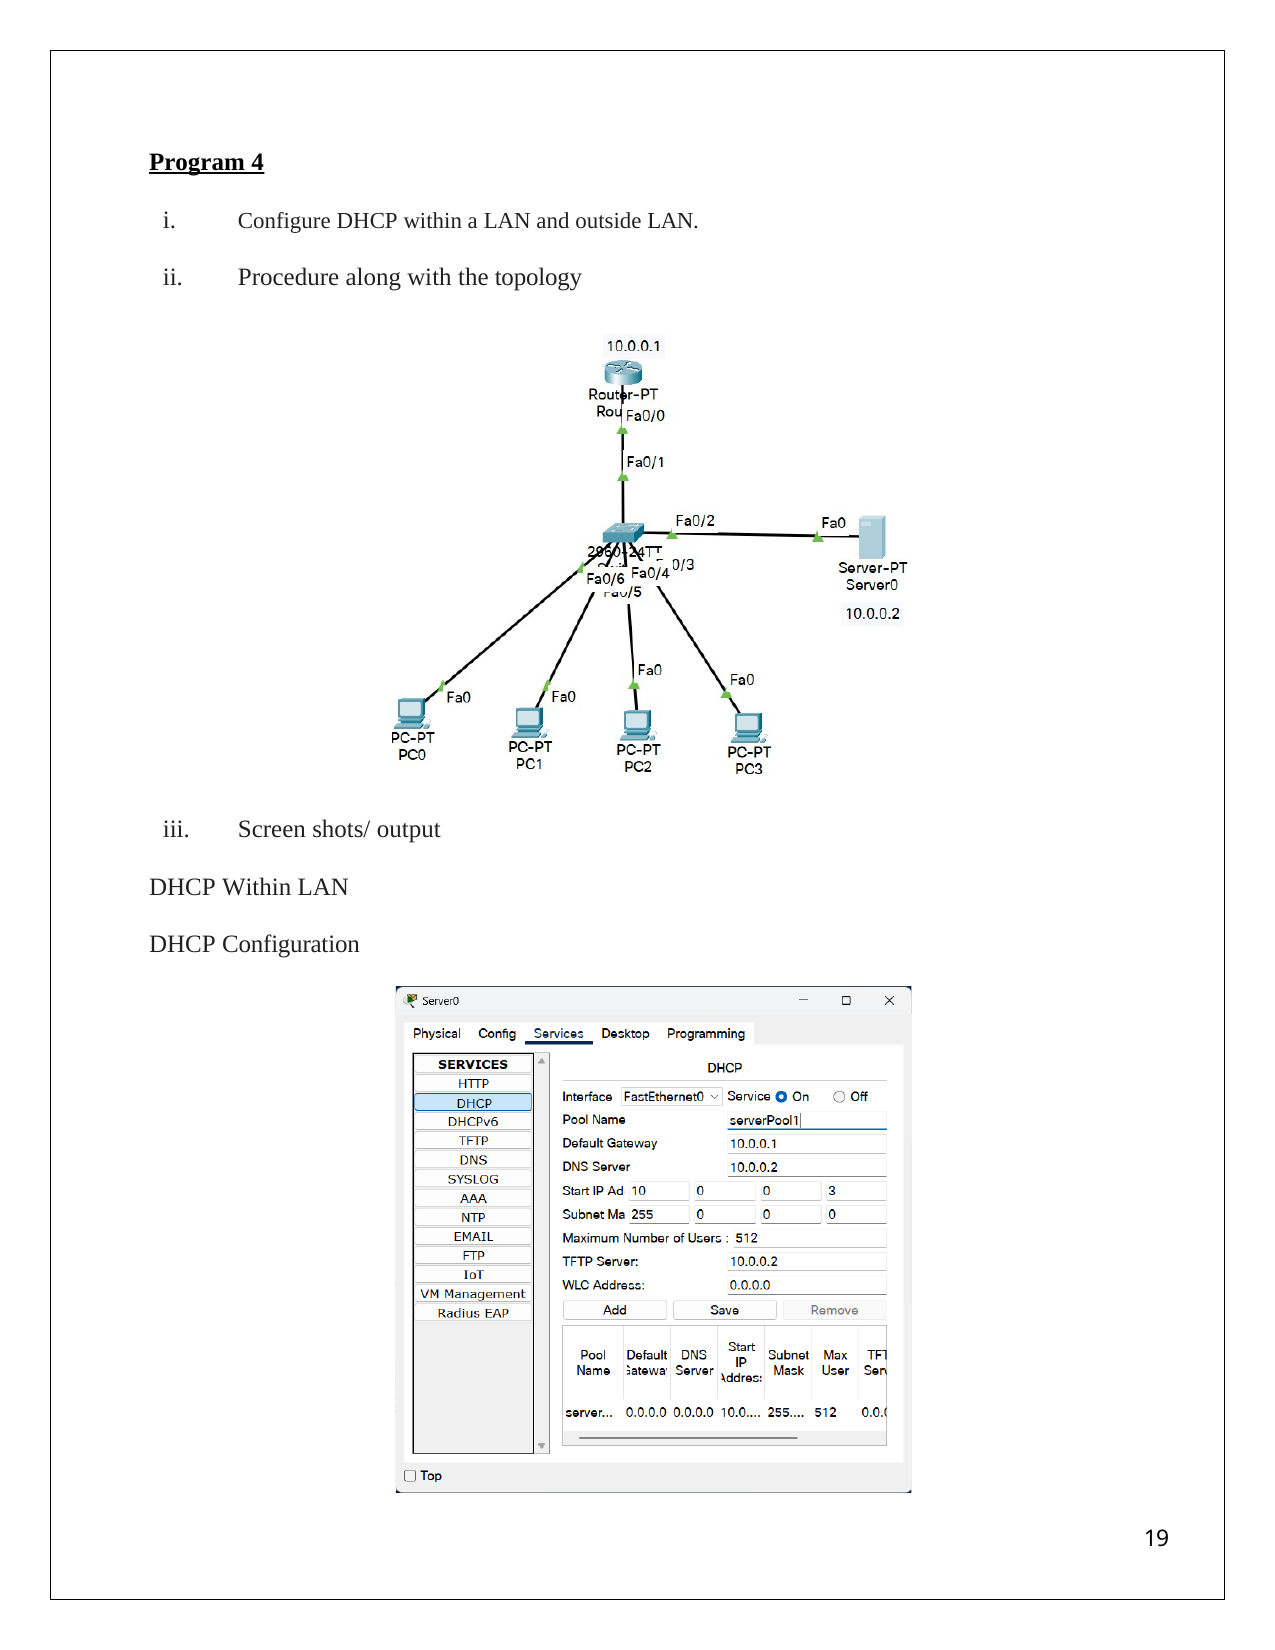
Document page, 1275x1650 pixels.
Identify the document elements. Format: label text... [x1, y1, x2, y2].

picture [392, 334, 908, 774]
list Procedure along with the topology [163, 262, 1200, 291]
subtitle Program 4 [149, 147, 1200, 176]
picture [395, 986, 912, 1493]
list Screen shots/ output DHCP Within LAN [149, 814, 441, 901]
list Configure DHCP within a LAN and outside LAN. [163, 205, 1200, 234]
text DHCP Configuration [149, 929, 1200, 958]
